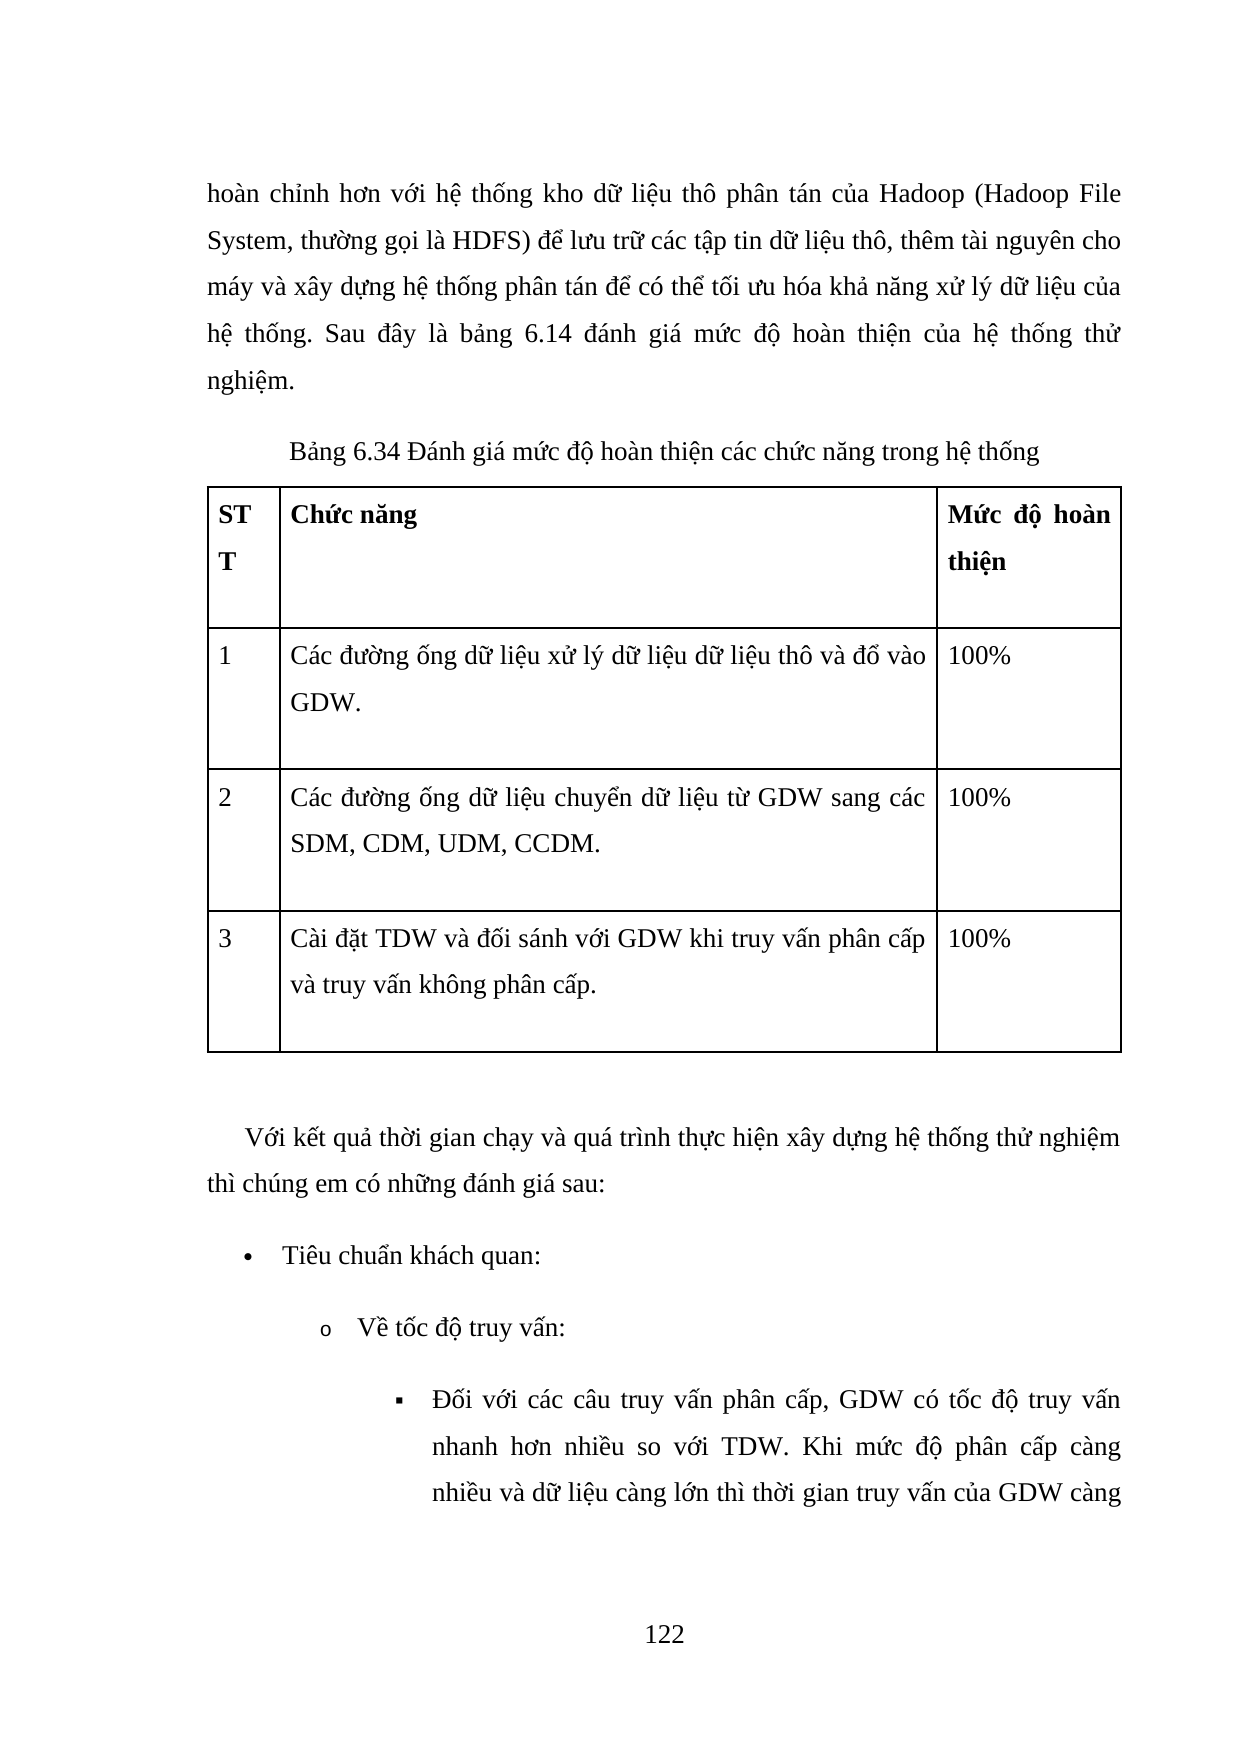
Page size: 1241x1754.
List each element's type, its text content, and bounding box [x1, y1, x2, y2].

table_header STT [209, 488, 279, 627]
table_cell 2 [209, 770, 279, 909]
table_cell Các đường ống dữ liệu chuyển dữ liệu từ GDW sang các SDM, CDM, UDM, CCDM. [281, 770, 936, 909]
list Tiêu chuẩn khách quan: [244, 1239, 1122, 1270]
table_cell Các đường ống dữ liệu xử lý dữ liệu dữ liệu thô và đổ vào GDW. [281, 629, 936, 768]
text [207, 177, 1122, 395]
table_header Chức năng [281, 488, 936, 627]
text Với kết quả thời gian chạy và quá trình thực hiện xây dựng hệ thống thử nghiệm thì chúng em có những đánh giá sau: [207, 1121, 1122, 1199]
list Về tốc độ truy vấn: [319, 1311, 1122, 1342]
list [394, 1383, 1122, 1508]
table_cell 3 [209, 912, 279, 1051]
table_cell 100% [938, 629, 1120, 768]
table_cell Cài đặt TDW và đối sánh với GDW khi truy vấn phân cấp và truy vấn không phân cấp. [281, 912, 936, 1051]
table_cell 100% [938, 770, 1120, 909]
table_cell 1 [209, 629, 279, 768]
table_cell 100% [938, 912, 1120, 1051]
table_header Mức độ hoàn thiện [938, 488, 1120, 627]
